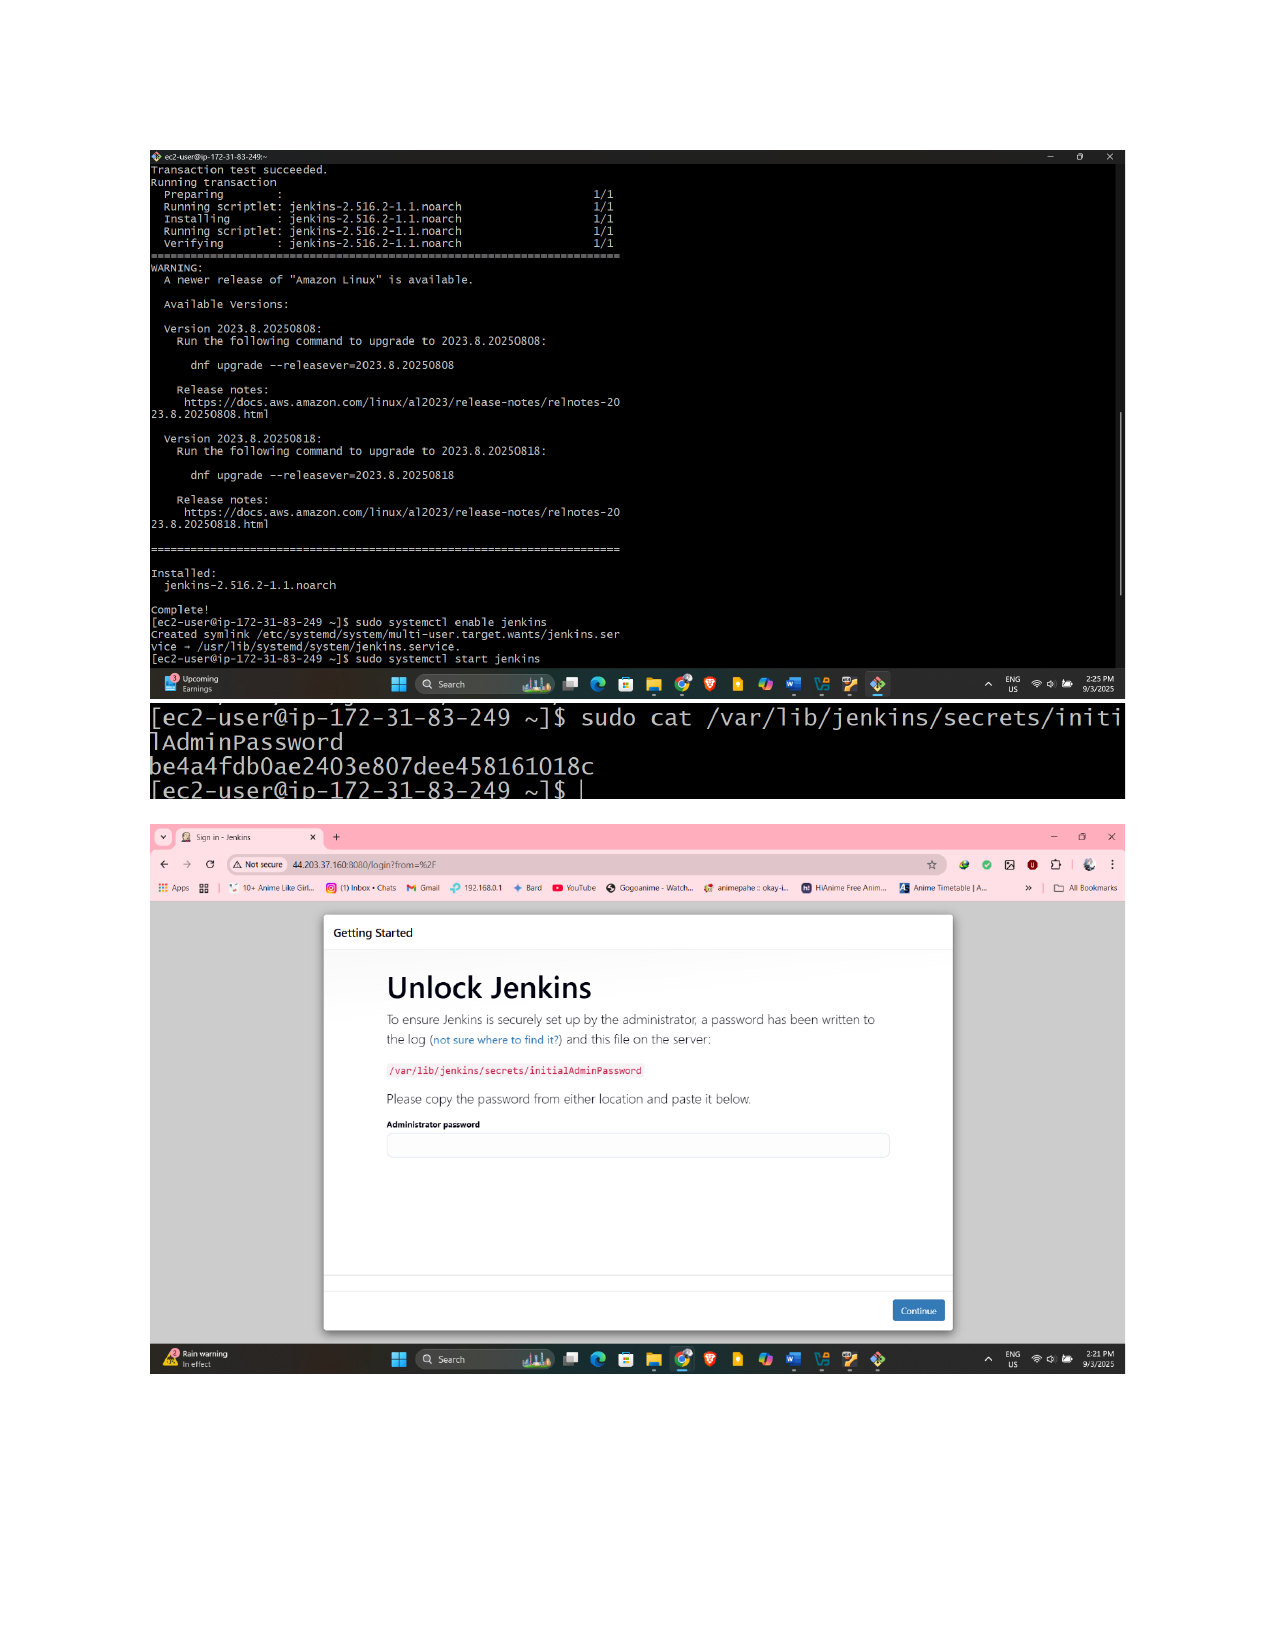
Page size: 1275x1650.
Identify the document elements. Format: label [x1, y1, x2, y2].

picture [150, 824, 1125, 1374]
picture [150, 703, 1125, 799]
picture [150, 150, 1125, 699]
